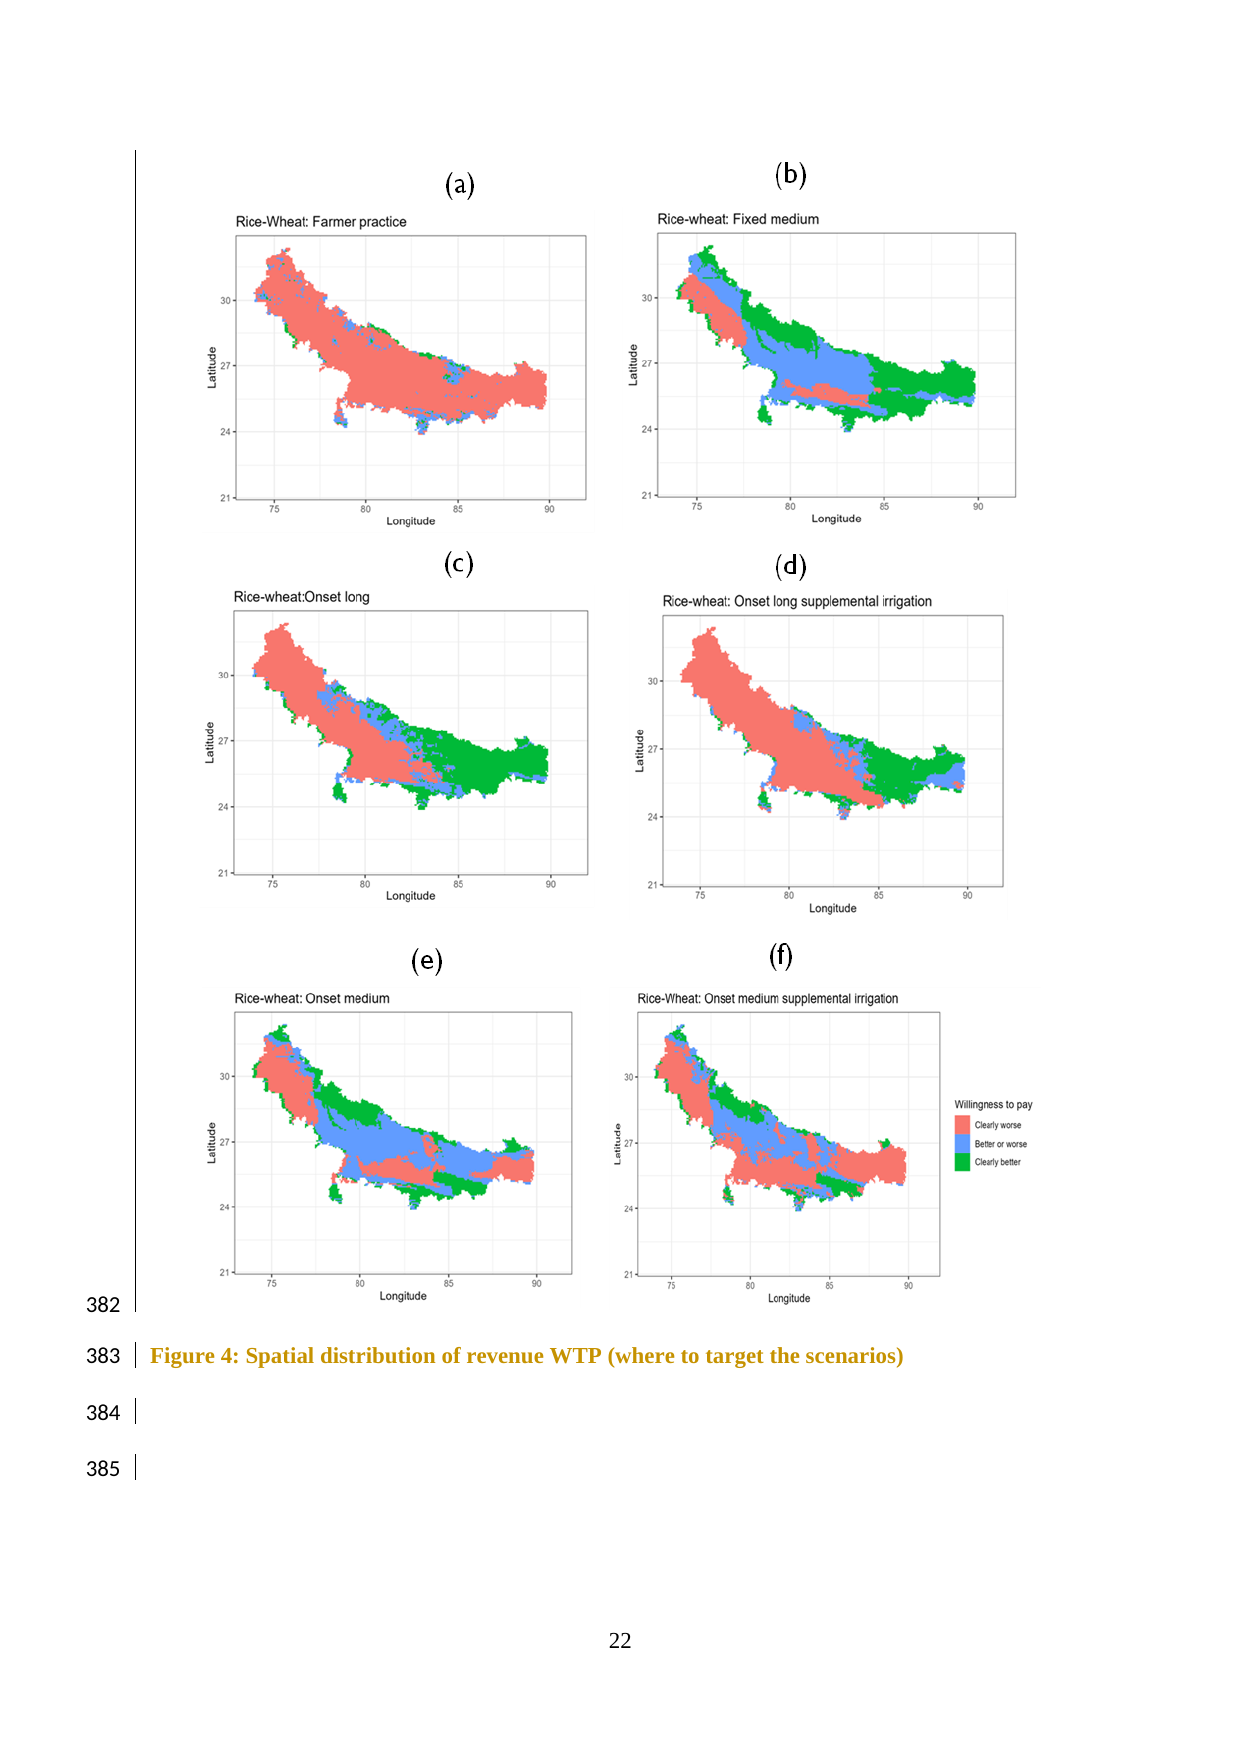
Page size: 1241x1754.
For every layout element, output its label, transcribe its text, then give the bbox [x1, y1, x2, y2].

text Figure 4: Spatial distribution of revenue WTP (where to target the scenarios) [150, 1342, 1090, 1368]
picture [199, 150, 1041, 1312]
